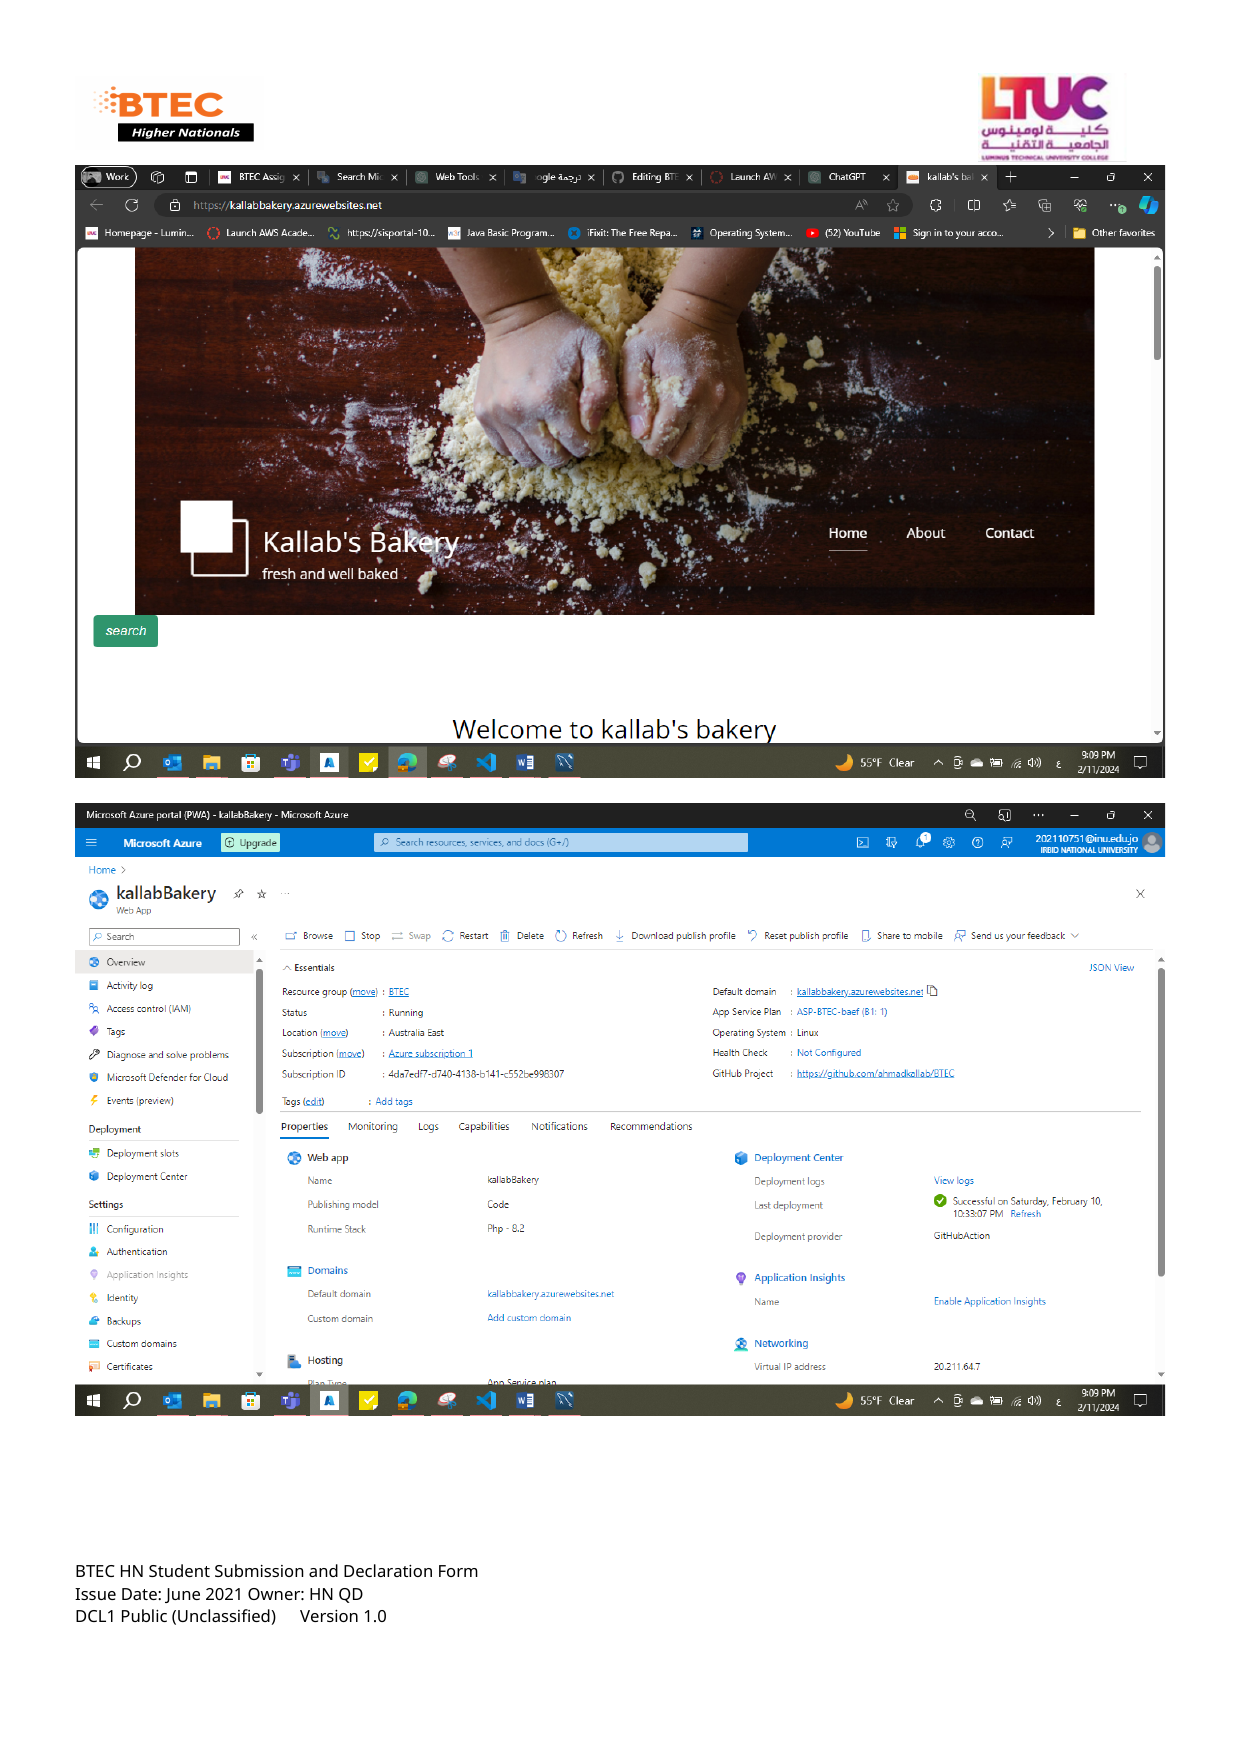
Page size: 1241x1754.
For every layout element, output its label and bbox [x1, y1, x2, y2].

picture [75, 803, 1166, 1416]
picture [75, 165, 1166, 778]
picture [978, 73, 1127, 163]
picture [75, 76, 264, 150]
